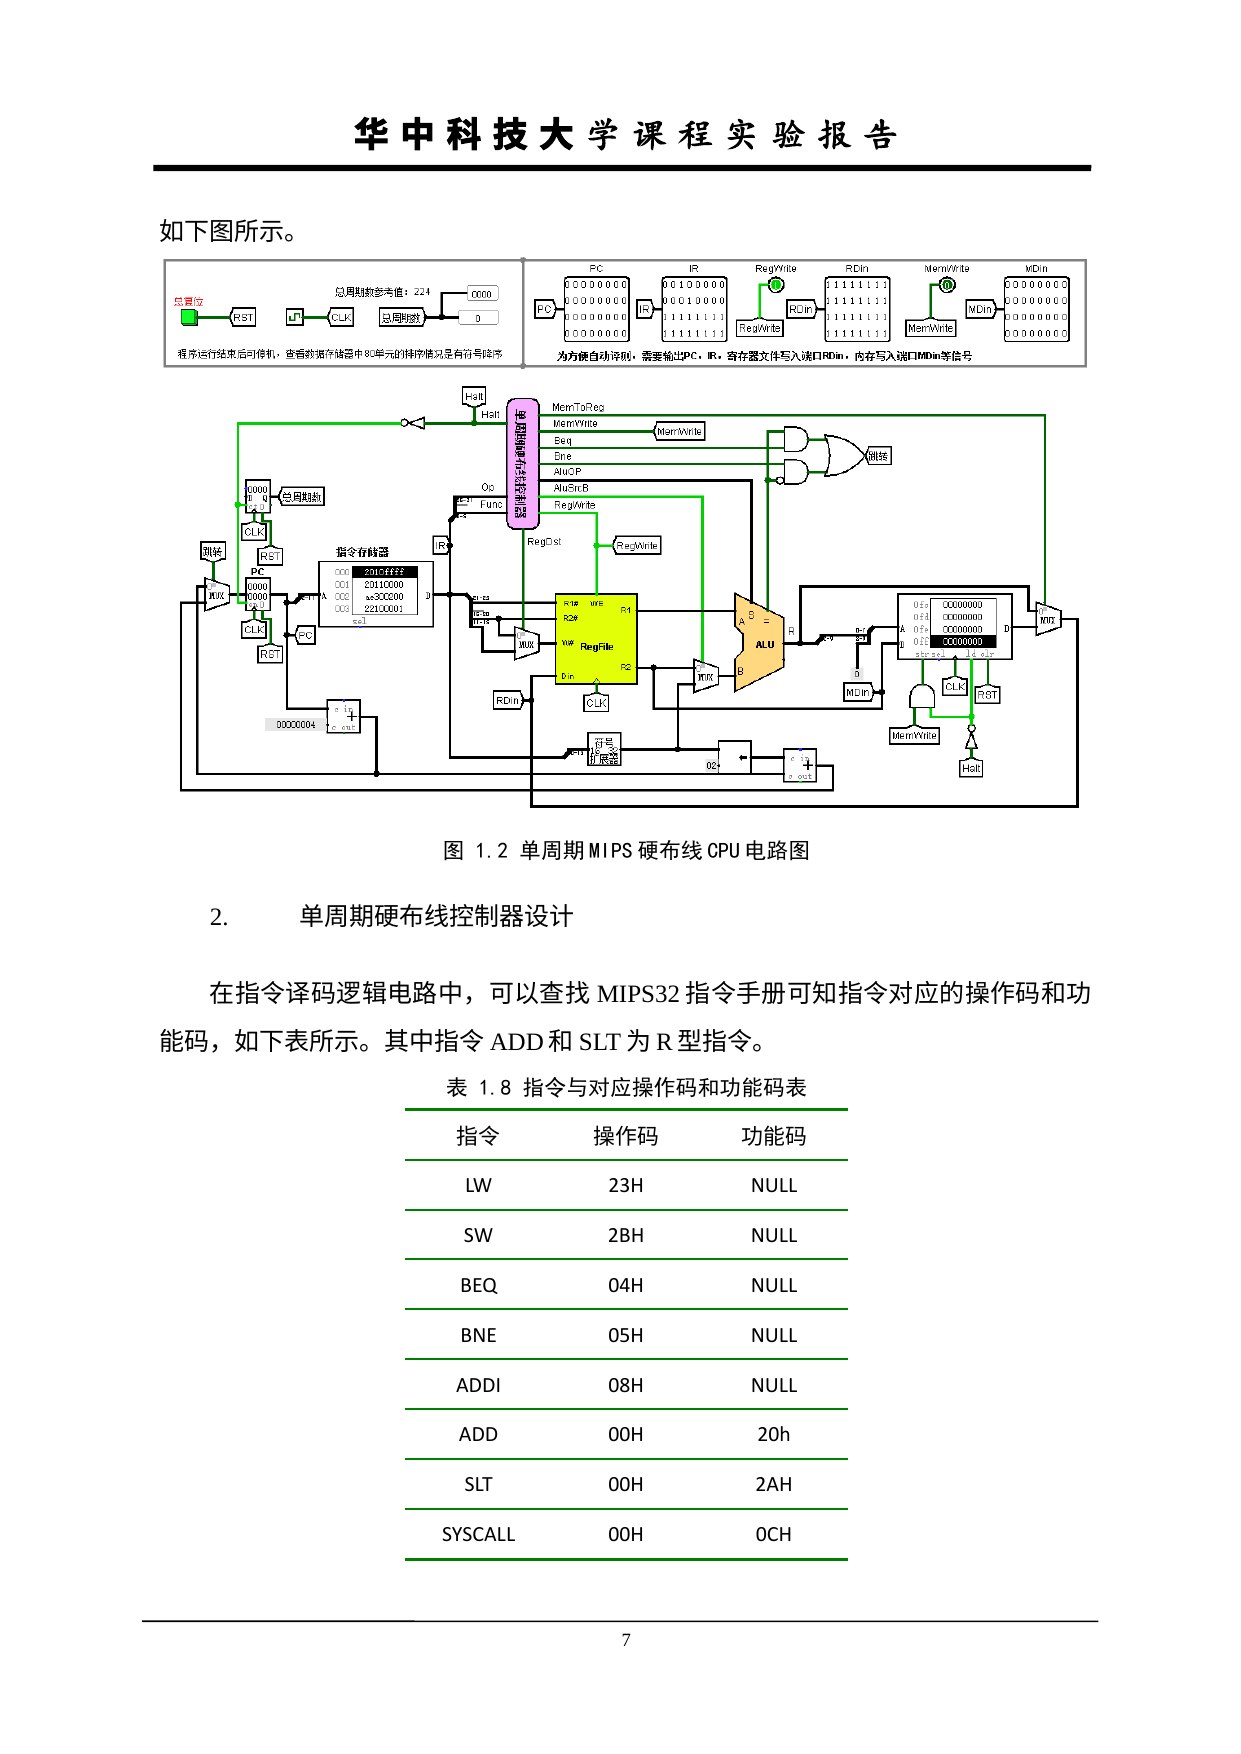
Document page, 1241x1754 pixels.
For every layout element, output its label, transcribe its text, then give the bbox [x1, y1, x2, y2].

table_cell BEQ [405, 1260, 552, 1308]
table_cell NULL [700, 1310, 848, 1358]
picture [159, 253, 1093, 822]
text 图 1.2 单周期MIPS硬布线CPU电路图 [159, 837, 1093, 862]
table_cell 00H [552, 1460, 700, 1508]
subtitle 单周期硬布线控制器设计 [209, 891, 1093, 939]
table_cell NULL [700, 1260, 848, 1308]
table_cell ADDI [405, 1360, 552, 1408]
table_cell 0CH [700, 1510, 848, 1558]
table_cell 08H [552, 1360, 700, 1408]
text 表 1.8 指令与对应操作码和功能码表 [159, 1073, 1093, 1098]
table_cell SLT [405, 1460, 552, 1508]
table_cell 2AH [700, 1460, 848, 1508]
table_cell 2BH [552, 1211, 700, 1258]
table_cell NULL [700, 1360, 848, 1408]
table_cell 20h [700, 1410, 848, 1458]
table_header 功能码 [700, 1111, 848, 1158]
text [159, 206, 1093, 253]
table_cell 00H [552, 1410, 700, 1458]
table_cell 00H [552, 1510, 700, 1558]
table_cell 04H [552, 1260, 700, 1308]
table_cell LW [405, 1161, 552, 1208]
table_cell SW [405, 1211, 552, 1258]
table_cell NULL [700, 1211, 848, 1258]
text 在指令译码逻辑电路中，可以查找MIPS32指令手册可知指令对应的操作码和功能码，如下表所示。其中指令ADD和SLT为R型指令。 [159, 968, 1093, 1064]
table_cell BNE [405, 1310, 552, 1358]
table_header 操作码 [552, 1111, 700, 1158]
table_cell SYSCALL [405, 1510, 552, 1558]
table_cell 23H [552, 1161, 700, 1208]
table_cell NULL [700, 1161, 848, 1208]
table_cell 05H [552, 1310, 700, 1358]
table_cell ADD [405, 1410, 552, 1458]
table_header 指令 [405, 1111, 552, 1158]
